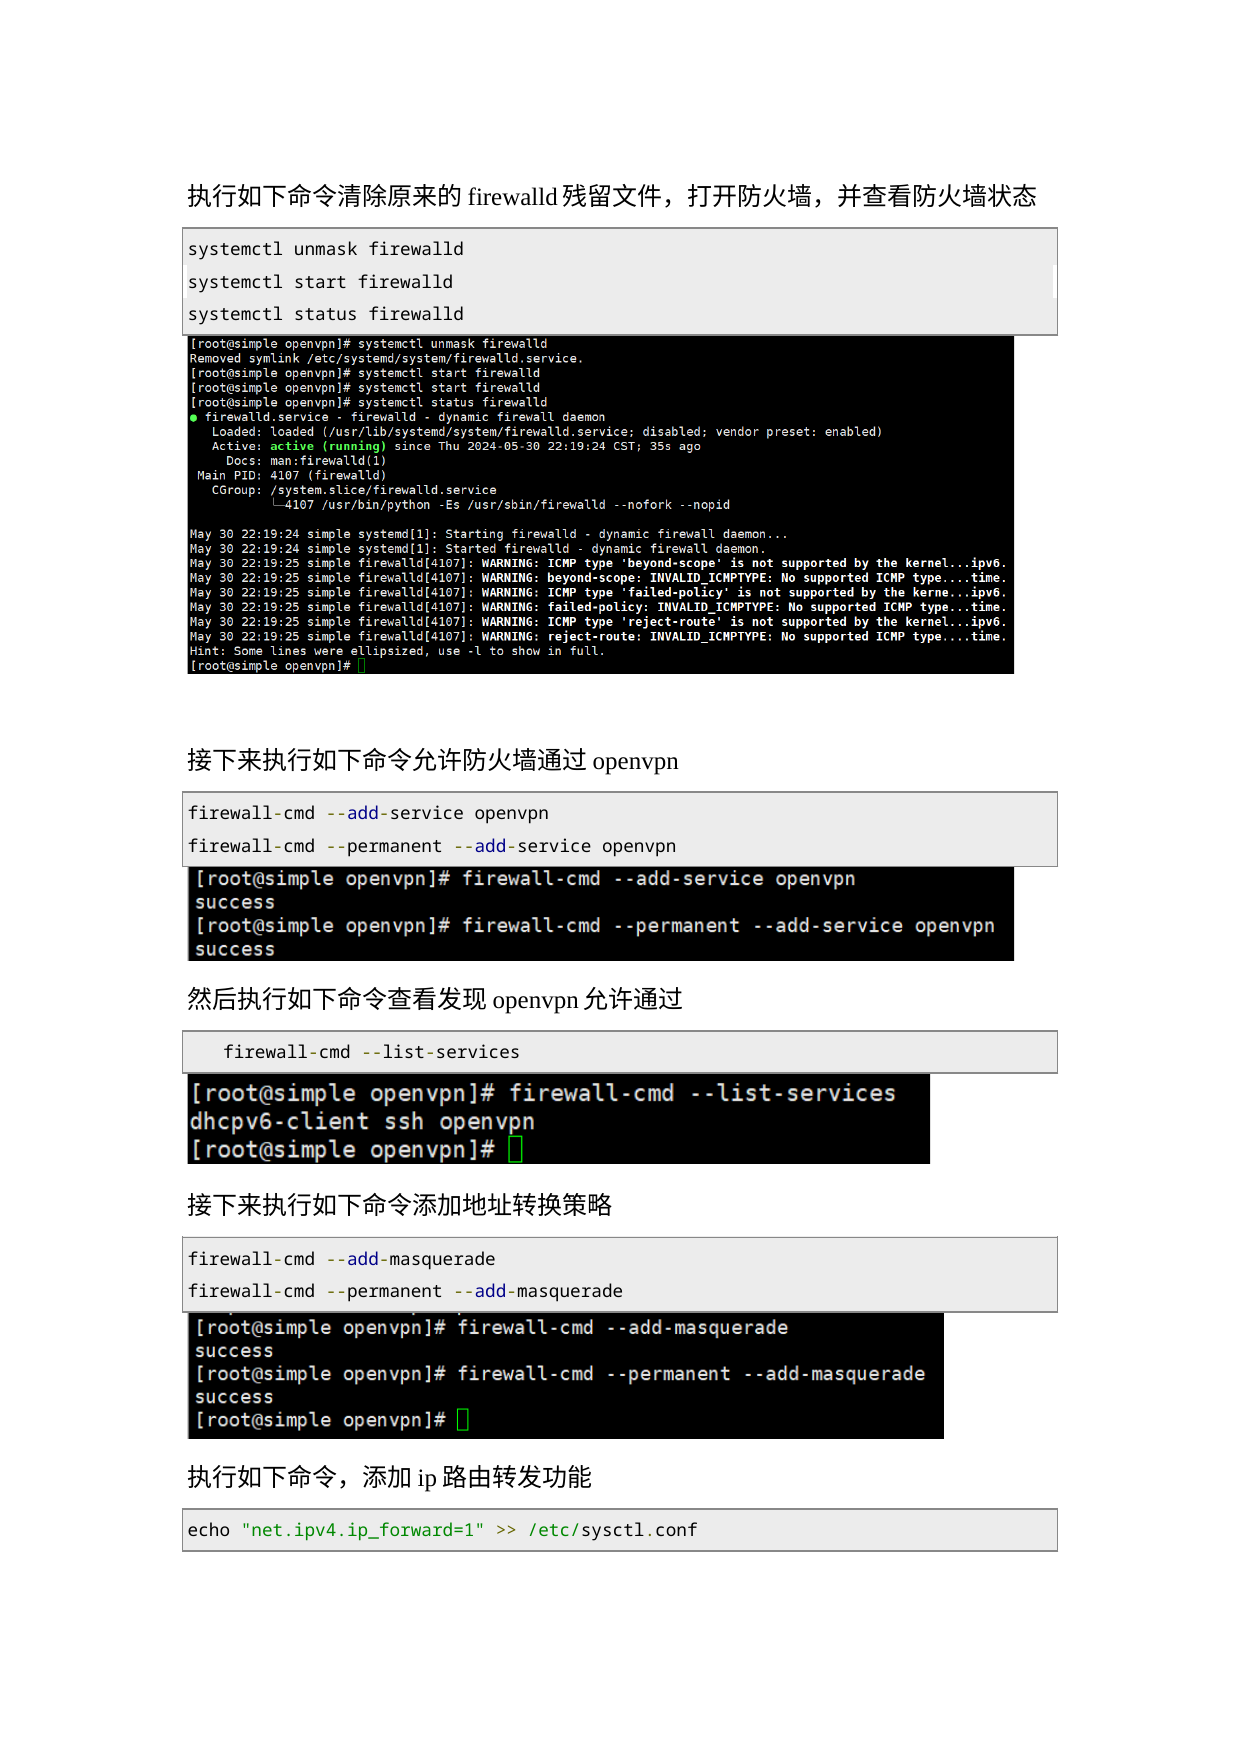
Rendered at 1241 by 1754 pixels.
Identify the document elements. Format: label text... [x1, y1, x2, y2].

text 接下来执行如下命令添加地址转换策略 [187, 1171, 1053, 1236]
picture [187, 1074, 930, 1164]
text systemctl unmask firewalld [183, 229, 1057, 265]
text systemctl start firewalld [187, 265, 1053, 292]
text firewall-cmd --add-masquerade [183, 1238, 1057, 1269]
text firewall-cmd --permanent --add-masquerade [183, 1269, 1057, 1311]
picture [187, 867, 1015, 961]
text 执行如下命令，添加ip路由转发功能 [187, 1443, 1053, 1508]
text 执行如下命令清除原来的firewalld残留文件，打开防火墙，并查看防火墙状态 [187, 162, 1053, 227]
picture [187, 336, 1015, 674]
picture [187, 1313, 944, 1439]
text 然后执行如下命令查看发现openvpn允许通过 [187, 965, 1053, 1030]
text systemctl status firewalld [183, 292, 1057, 334]
text 接下来执行如下命令允许防火墙通过openvpn [187, 726, 1053, 791]
text echo "net.ipv4.ip_forward=1" >> /etc/sysctl.conf [183, 1510, 1057, 1550]
text firewall-cmd --permanent --add-service openvpn [183, 823, 1057, 866]
text firewall-cmd --list-services [183, 1032, 1057, 1072]
text firewall-cmd --add-service openvpn [183, 793, 1057, 823]
